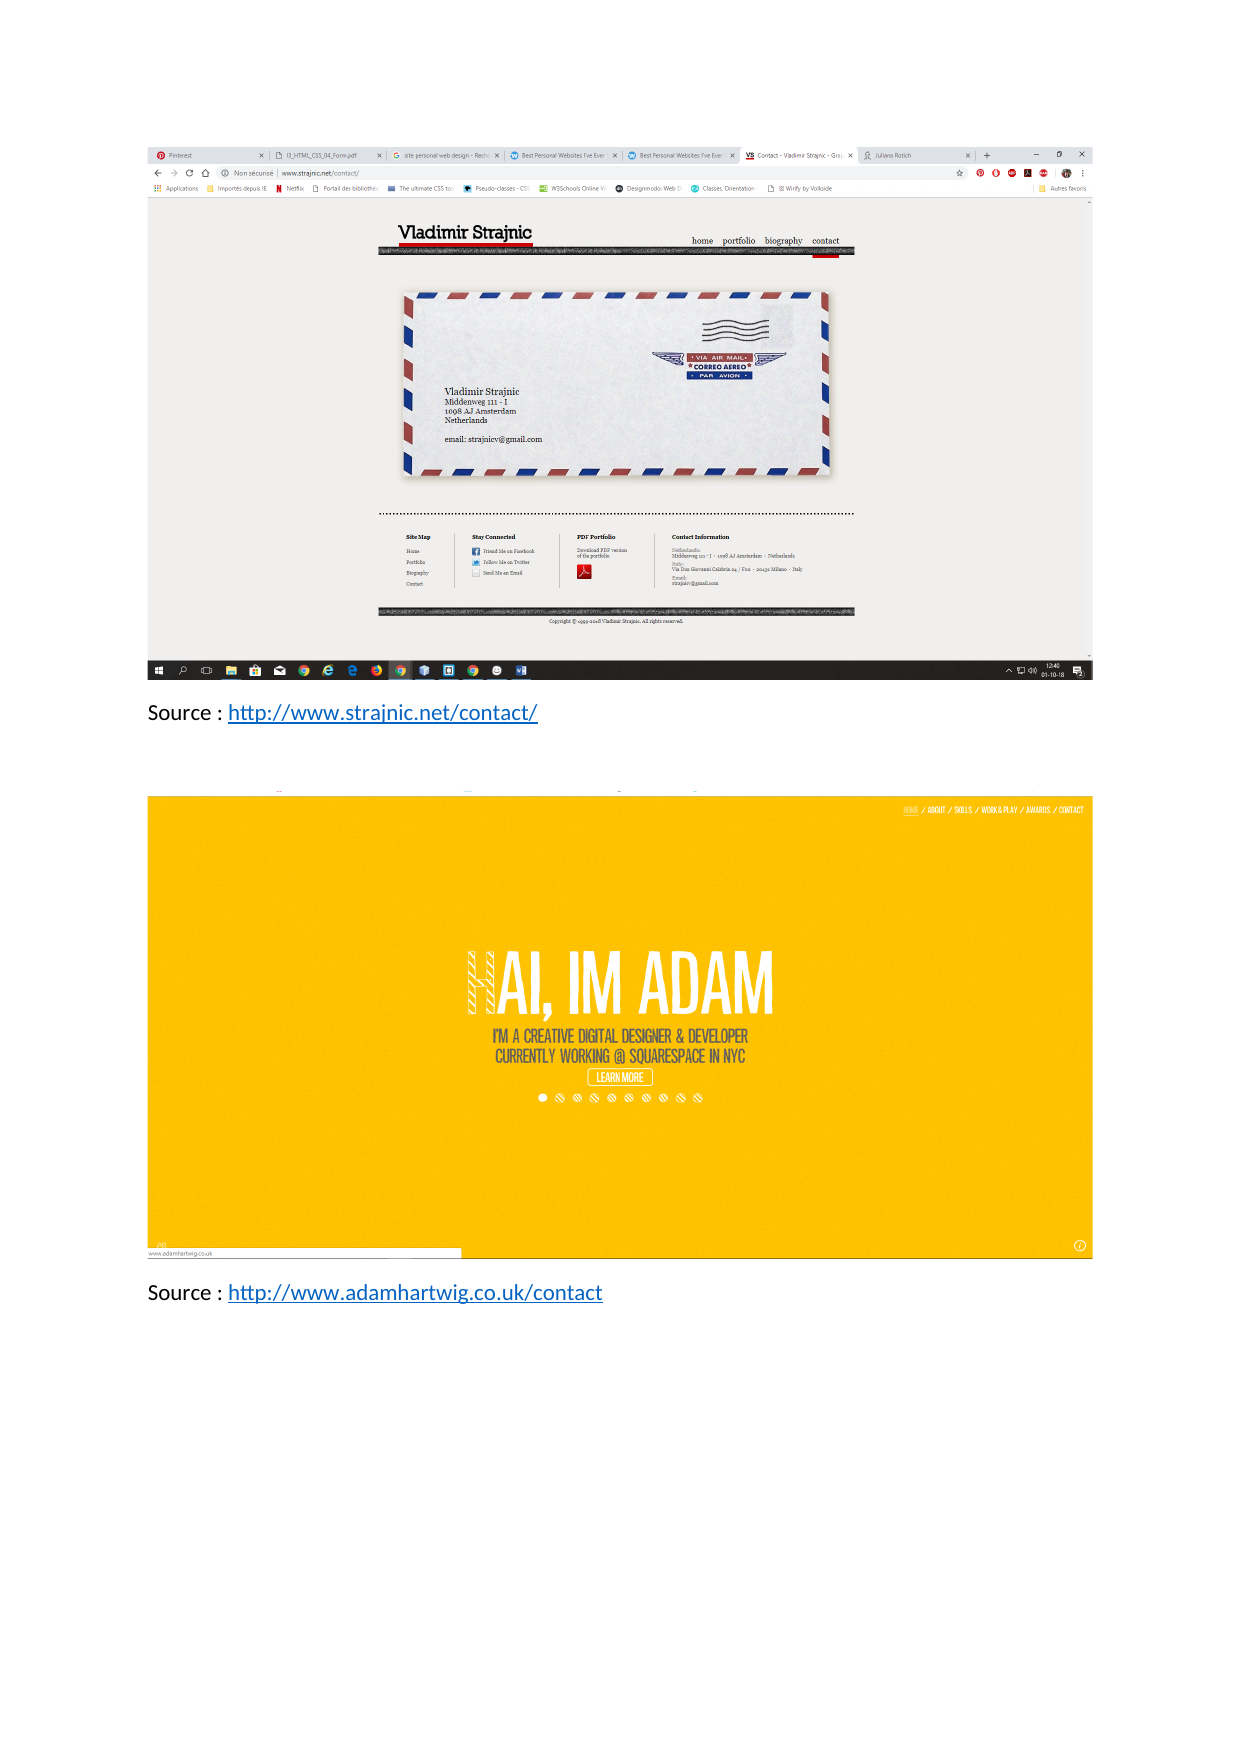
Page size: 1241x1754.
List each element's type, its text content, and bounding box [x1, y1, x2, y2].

picture [147, 147, 1093, 680]
text Source : http://www.strajnic.net/contact/ [148, 698, 1093, 726]
text Source : http://www.adamhartwig.co.uk/contact [148, 1278, 1093, 1306]
picture [147, 791, 1093, 1259]
